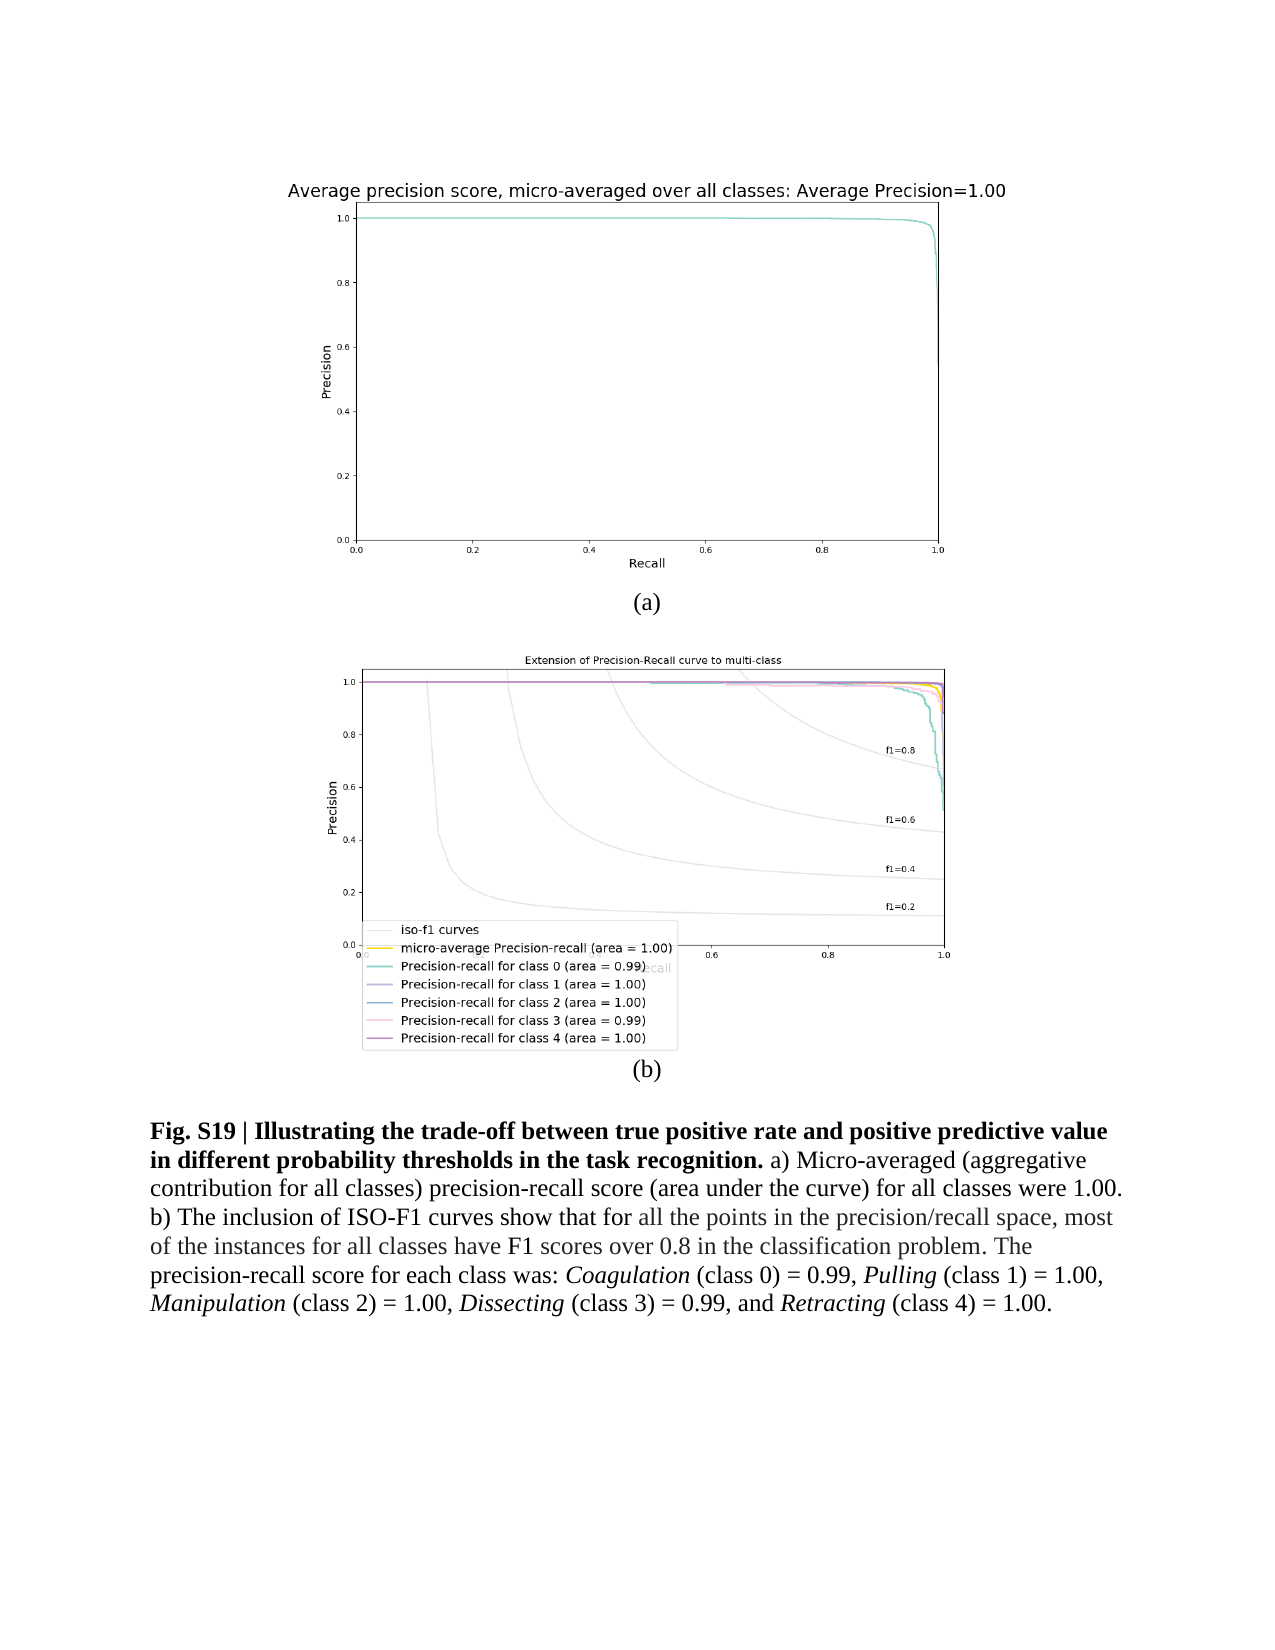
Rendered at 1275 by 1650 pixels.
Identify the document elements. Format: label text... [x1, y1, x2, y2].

text Fig. S19 | Illustrating the trade-off between true positive rate and positive predictive value in different probability thresholds in the task recognition. a) Micro-averaged (aggregative contribution for all classes) precision-recall score (area under the curve) for all classes were 1.00. b) The inclusion of ISO-F1 curves show that for all the points in the precision/recall space, most of the instances for all classes have F1 scores over 0.8 in the classification problem. The precision-recall score for each class was: Coagulation (class 0) = 0.99, Pulling (class 1) = 1.00, Manipulation (class 2) = 1.00, Dissecting (class 3) = 0.99, and Retracting (class 4) = 1.00. [150, 1116, 1125, 1317]
text (b) [150, 1054, 1125, 1082]
picture [262, 150, 1013, 588]
picture [268, 616, 1019, 1054]
text (a) [150, 587, 1125, 616]
